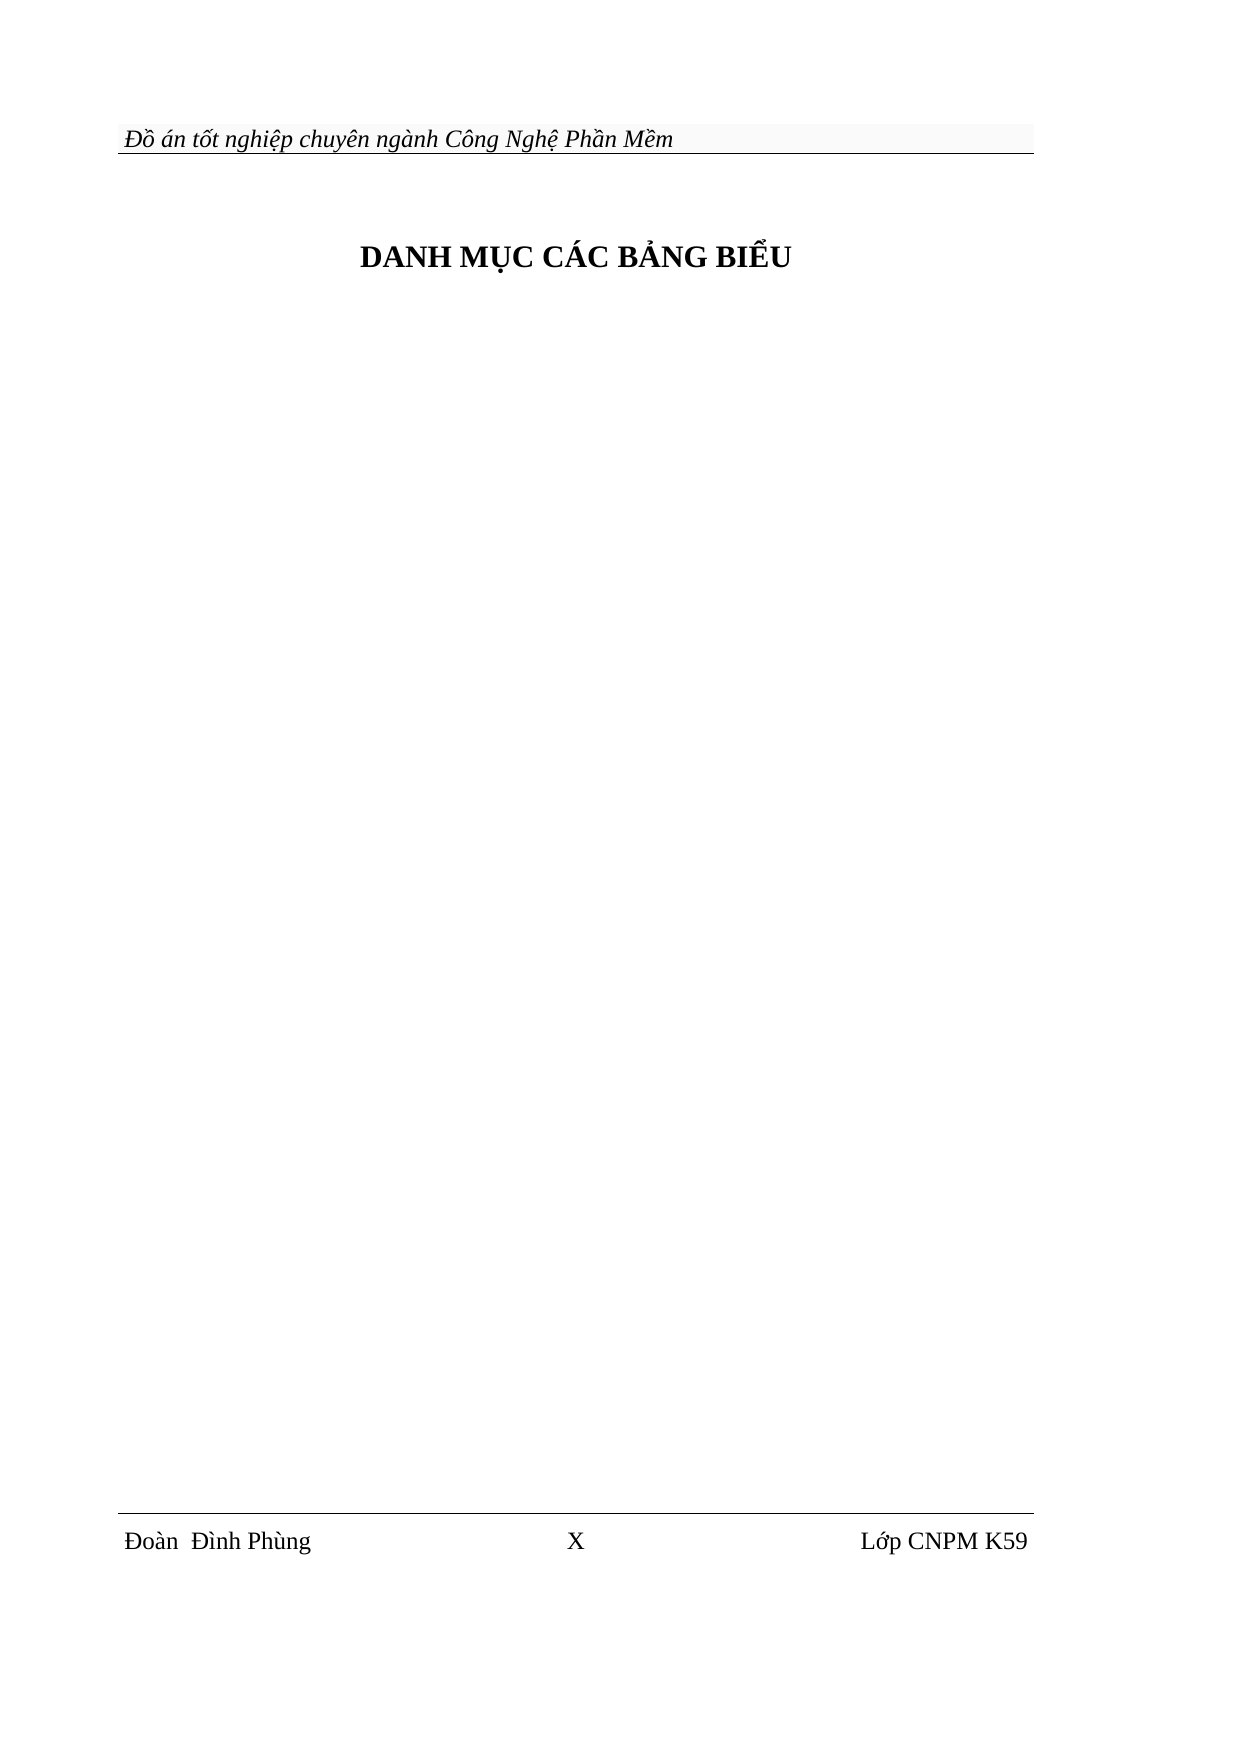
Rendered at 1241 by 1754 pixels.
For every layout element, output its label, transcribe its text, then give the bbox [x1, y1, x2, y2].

subtitle DANH MỤC CÁC BẢNG BIỂU [118, 238, 1033, 274]
